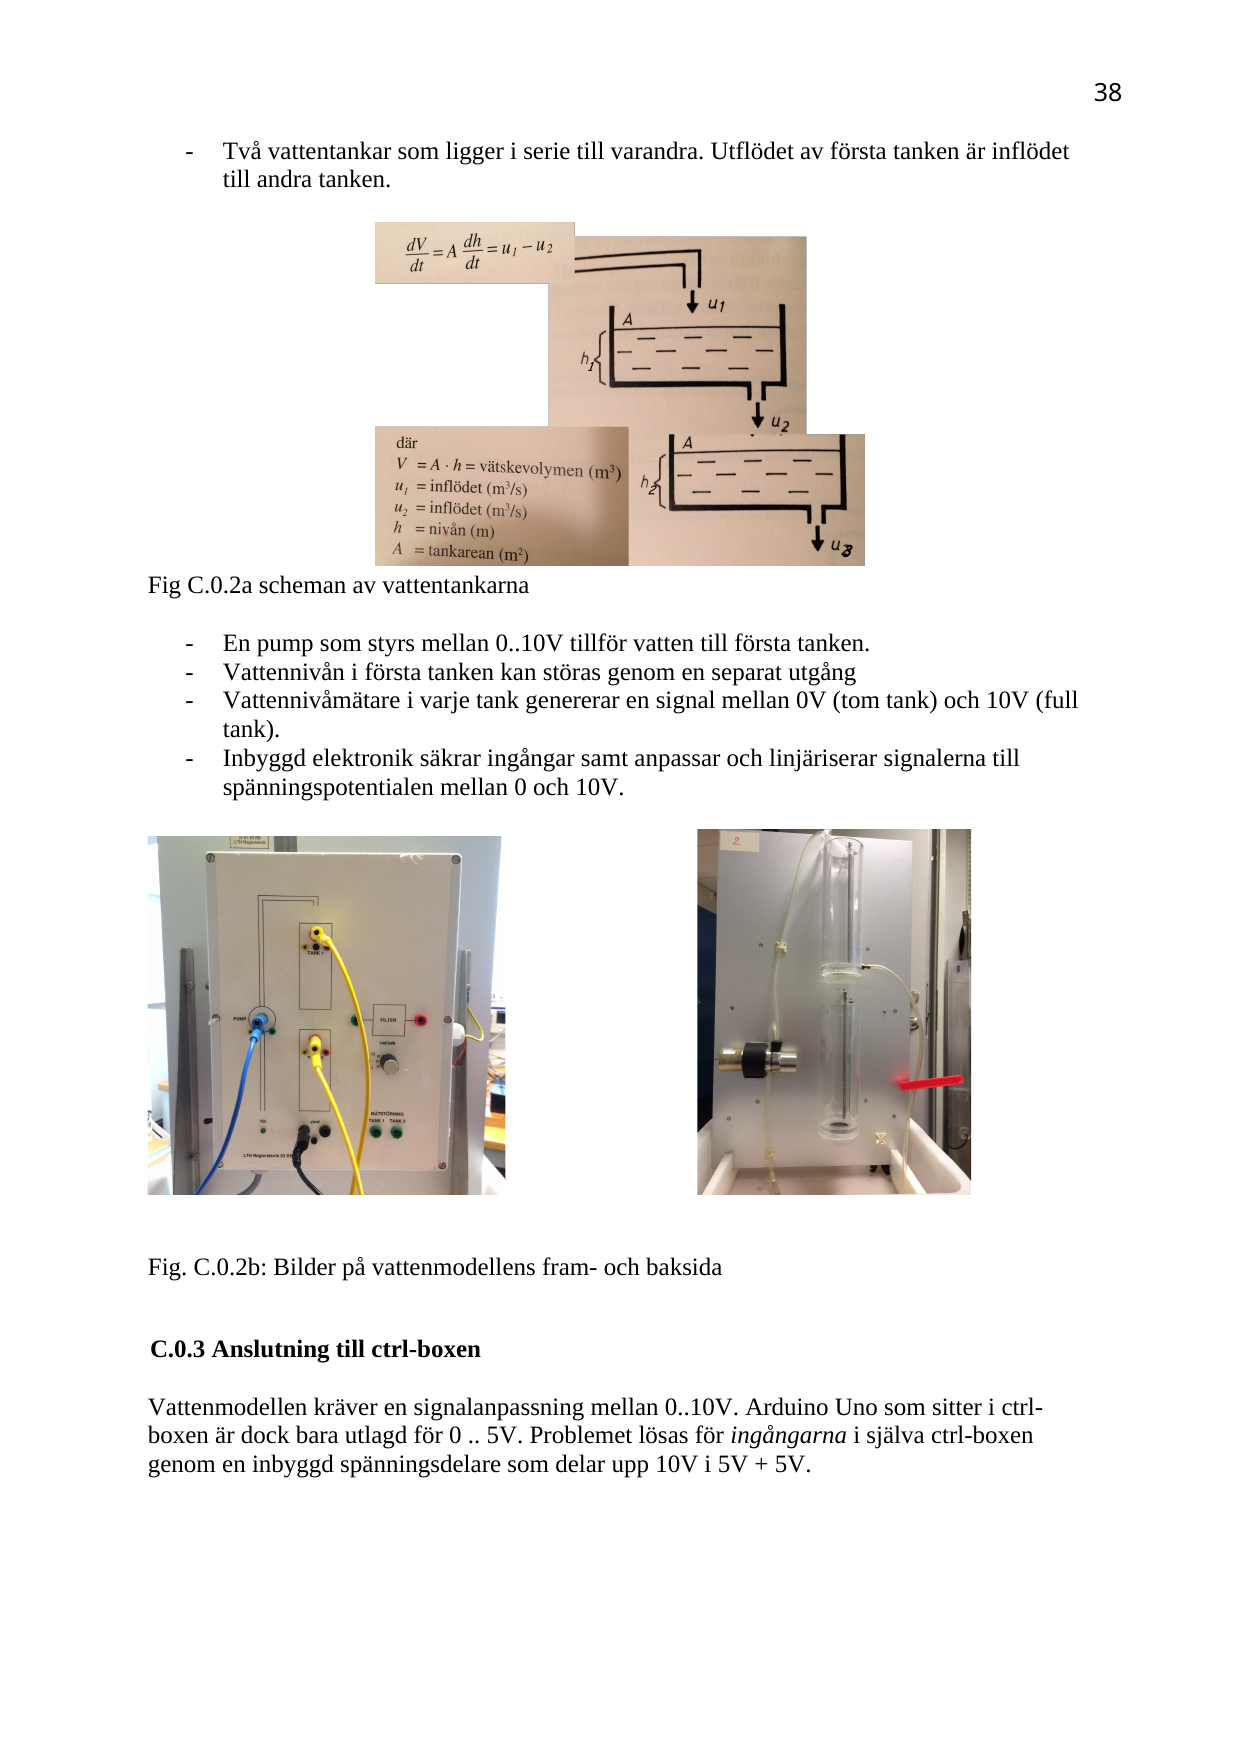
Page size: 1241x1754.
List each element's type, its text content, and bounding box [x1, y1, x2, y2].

list Vattennivån i första tanken kan störas genom en separat utgång [185, 657, 1092, 686]
text Fig. C.0.2b: Bilder på vattenmodellens fram- och baksida [148, 1252, 1092, 1281]
text Fig C.0.2a scheman av vattentankarna [148, 571, 1092, 599]
picture [375, 222, 865, 571]
subtitle C.0.3 Anslutning till ctrl-boxen [150, 1334, 1092, 1363]
picture [147, 836, 506, 1195]
list En pump som styrs mellan 0..10V tillför vatten till första tanken. [185, 628, 1092, 657]
list Två vattentankar som ligger i serie till varandra. Utflödet av första tanken är inflödet till andra tanken. [185, 136, 1092, 193]
text Vattenmodellen kräver en signalanpassning mellan 0..10V. Arduino Uno som sitter i ctrl-boxen är dock bara utlagd för 0 .. 5V. Problemet lösas för ingångarna i själva ctrl-boxen genom en inbyggd spänningsdelare som delar upp 10V i 5V + 5V. [148, 1392, 1092, 1478]
list Inbyggd elektronik säkrar ingångar samt anpassar och linjäriserar signalerna till spänningspotentialen mellan 0 och 10V. [185, 743, 1092, 801]
picture [697, 829, 972, 1195]
list Vattennivåmätare i varje tank genererar en signal mellan 0V (tom tank) och 10V (full tank). [185, 686, 1092, 743]
